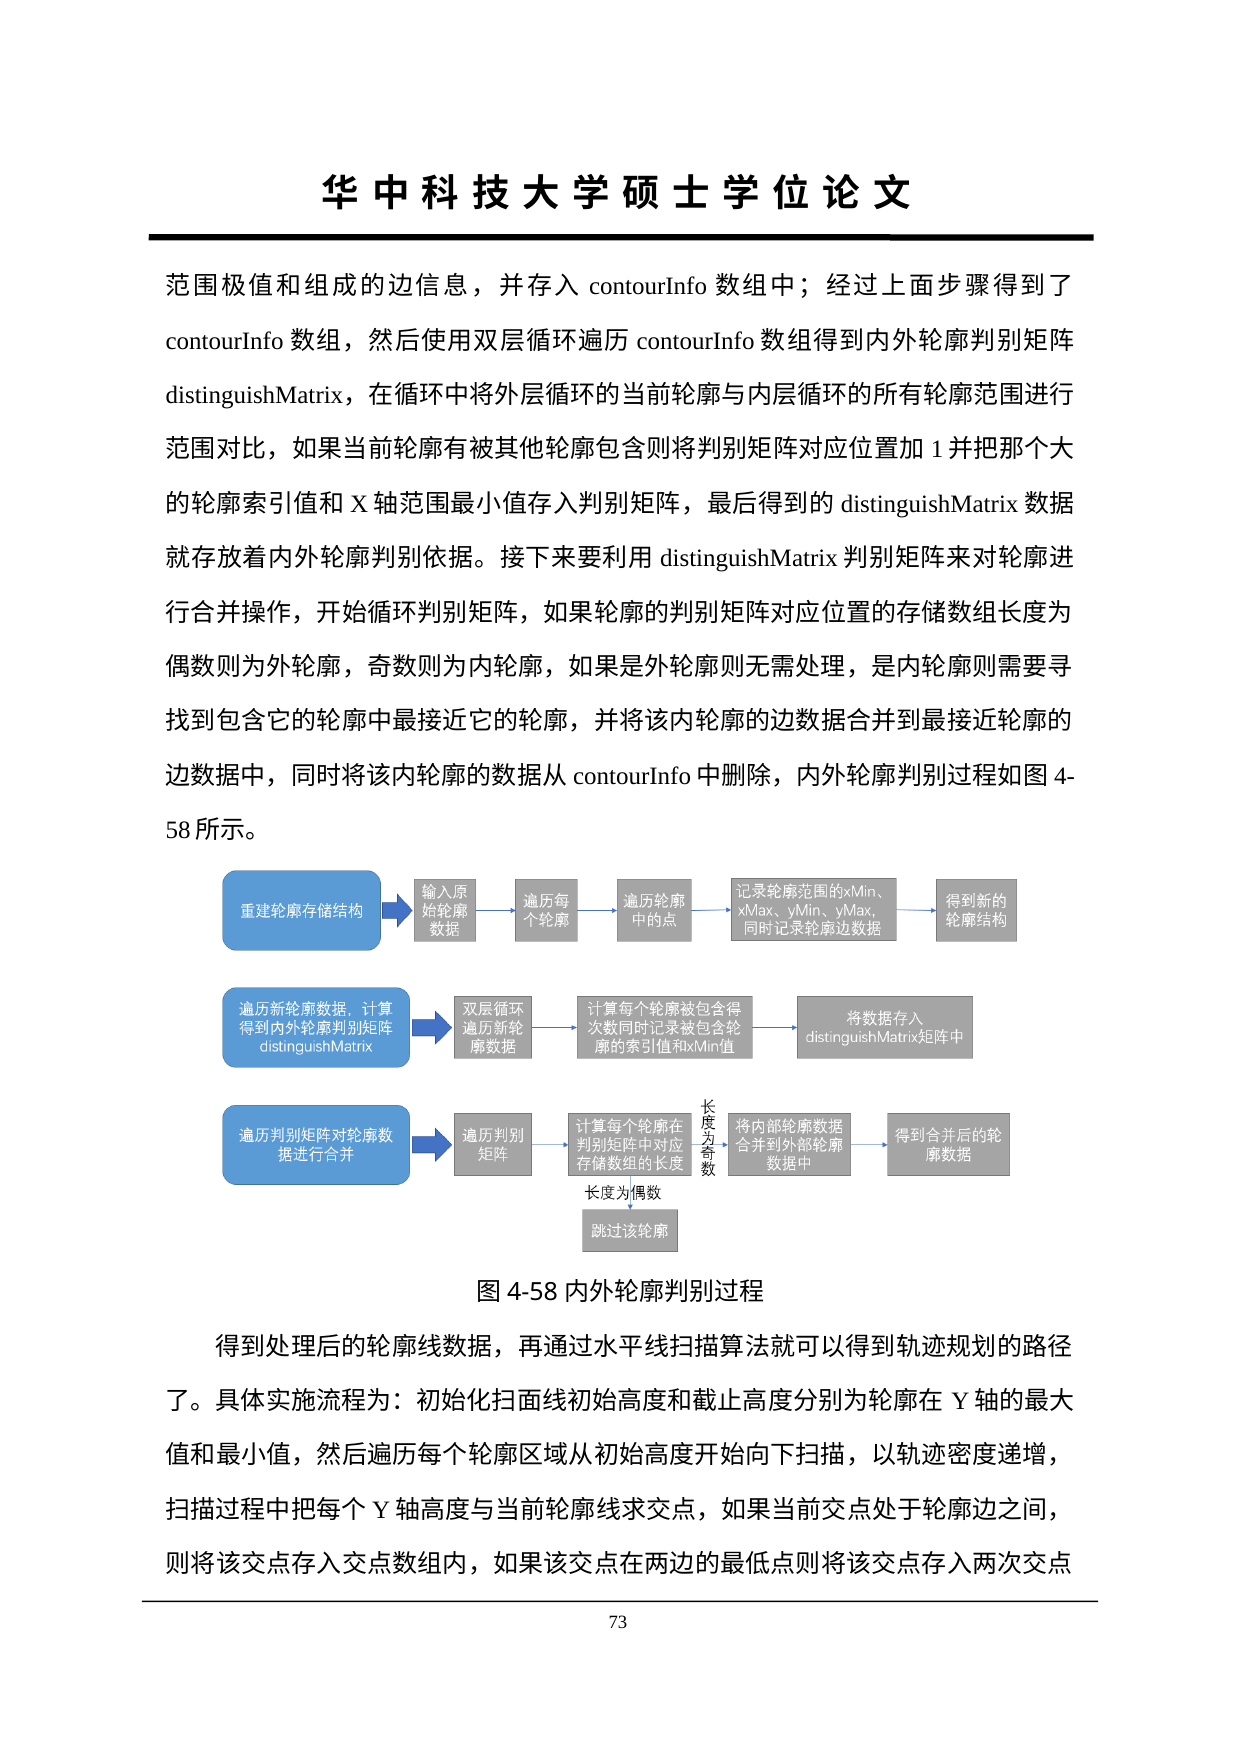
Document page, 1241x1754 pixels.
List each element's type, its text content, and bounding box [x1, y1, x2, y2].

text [165, 266, 1075, 846]
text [165, 1326, 1075, 1580]
picture [219, 863, 1022, 1258]
